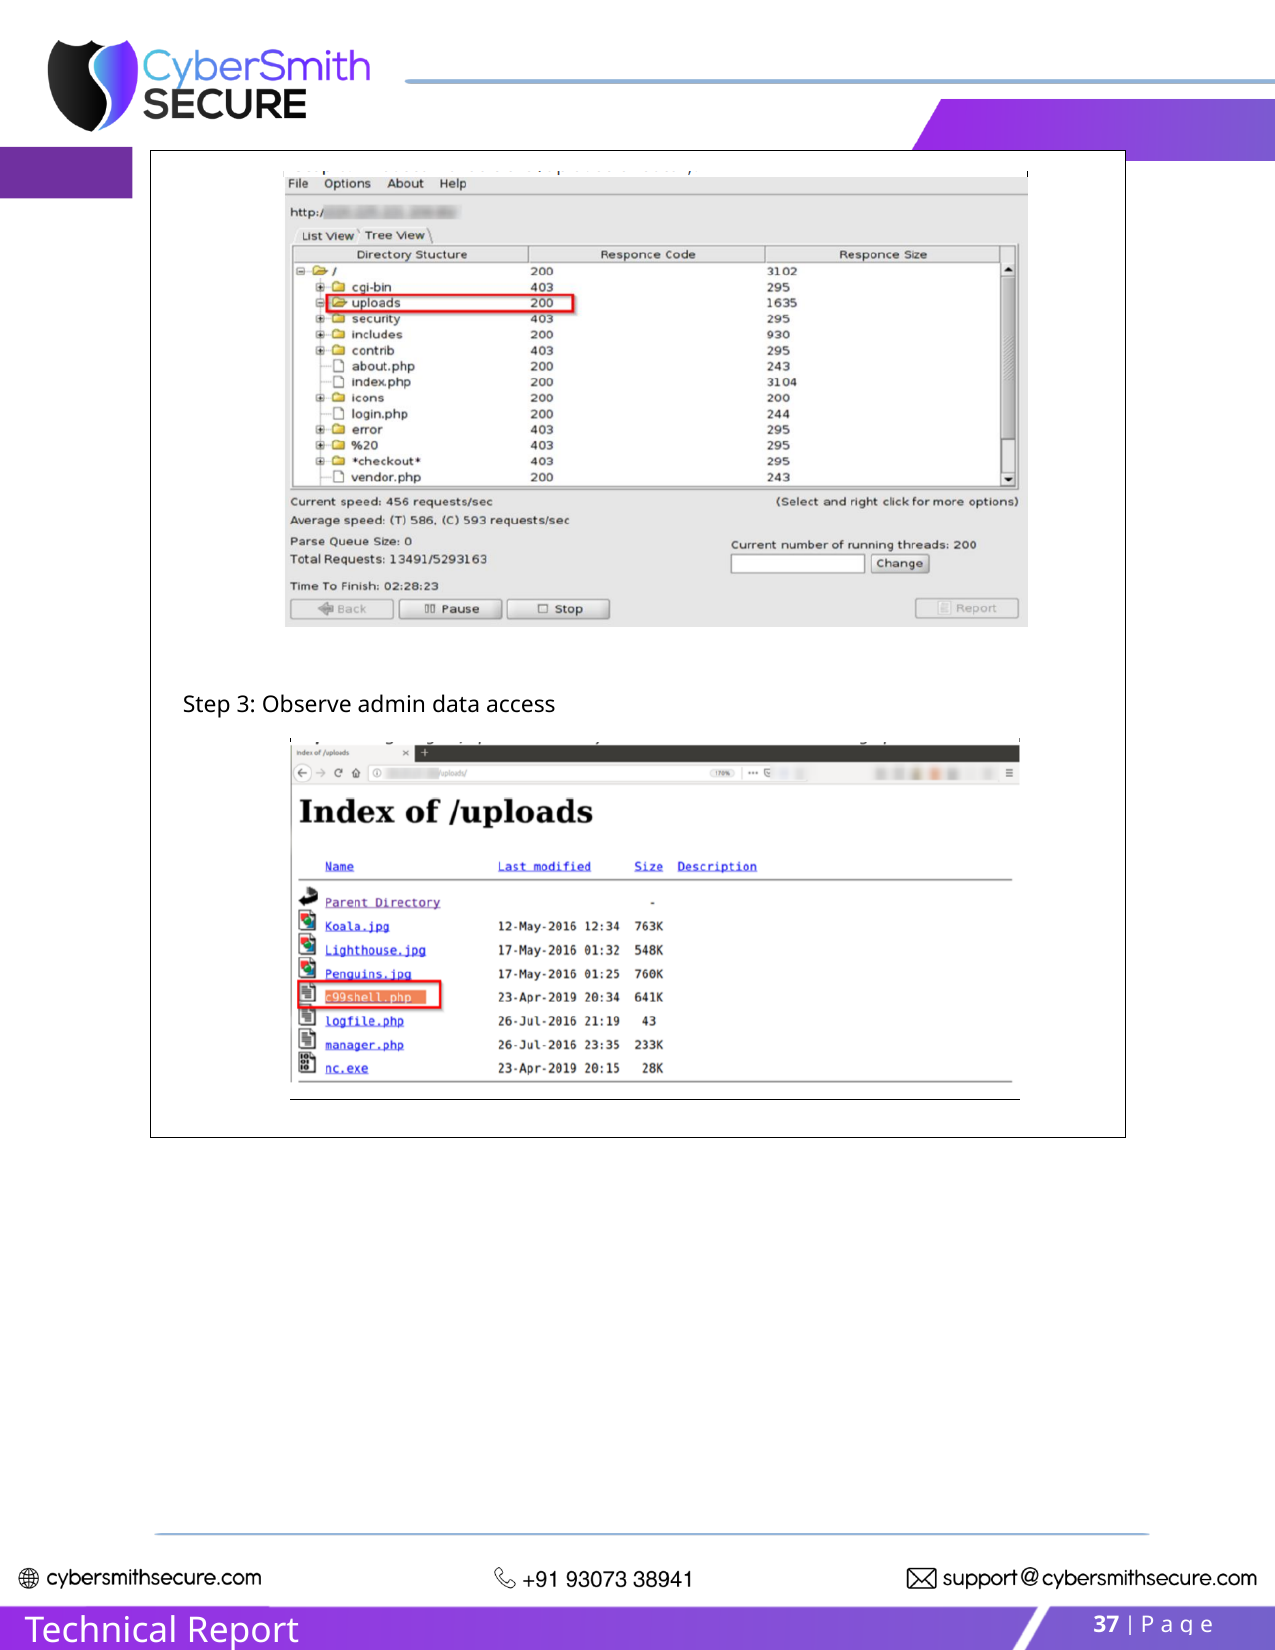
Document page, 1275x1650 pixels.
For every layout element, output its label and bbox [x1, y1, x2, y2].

picture [234, 1625, 245, 1640]
picture [47, 40, 1275, 161]
picture [283, 738, 1034, 1119]
table_cell [151, 151, 1125, 1137]
picture [0, 1533, 1275, 1650]
picture [283, 171, 1034, 627]
